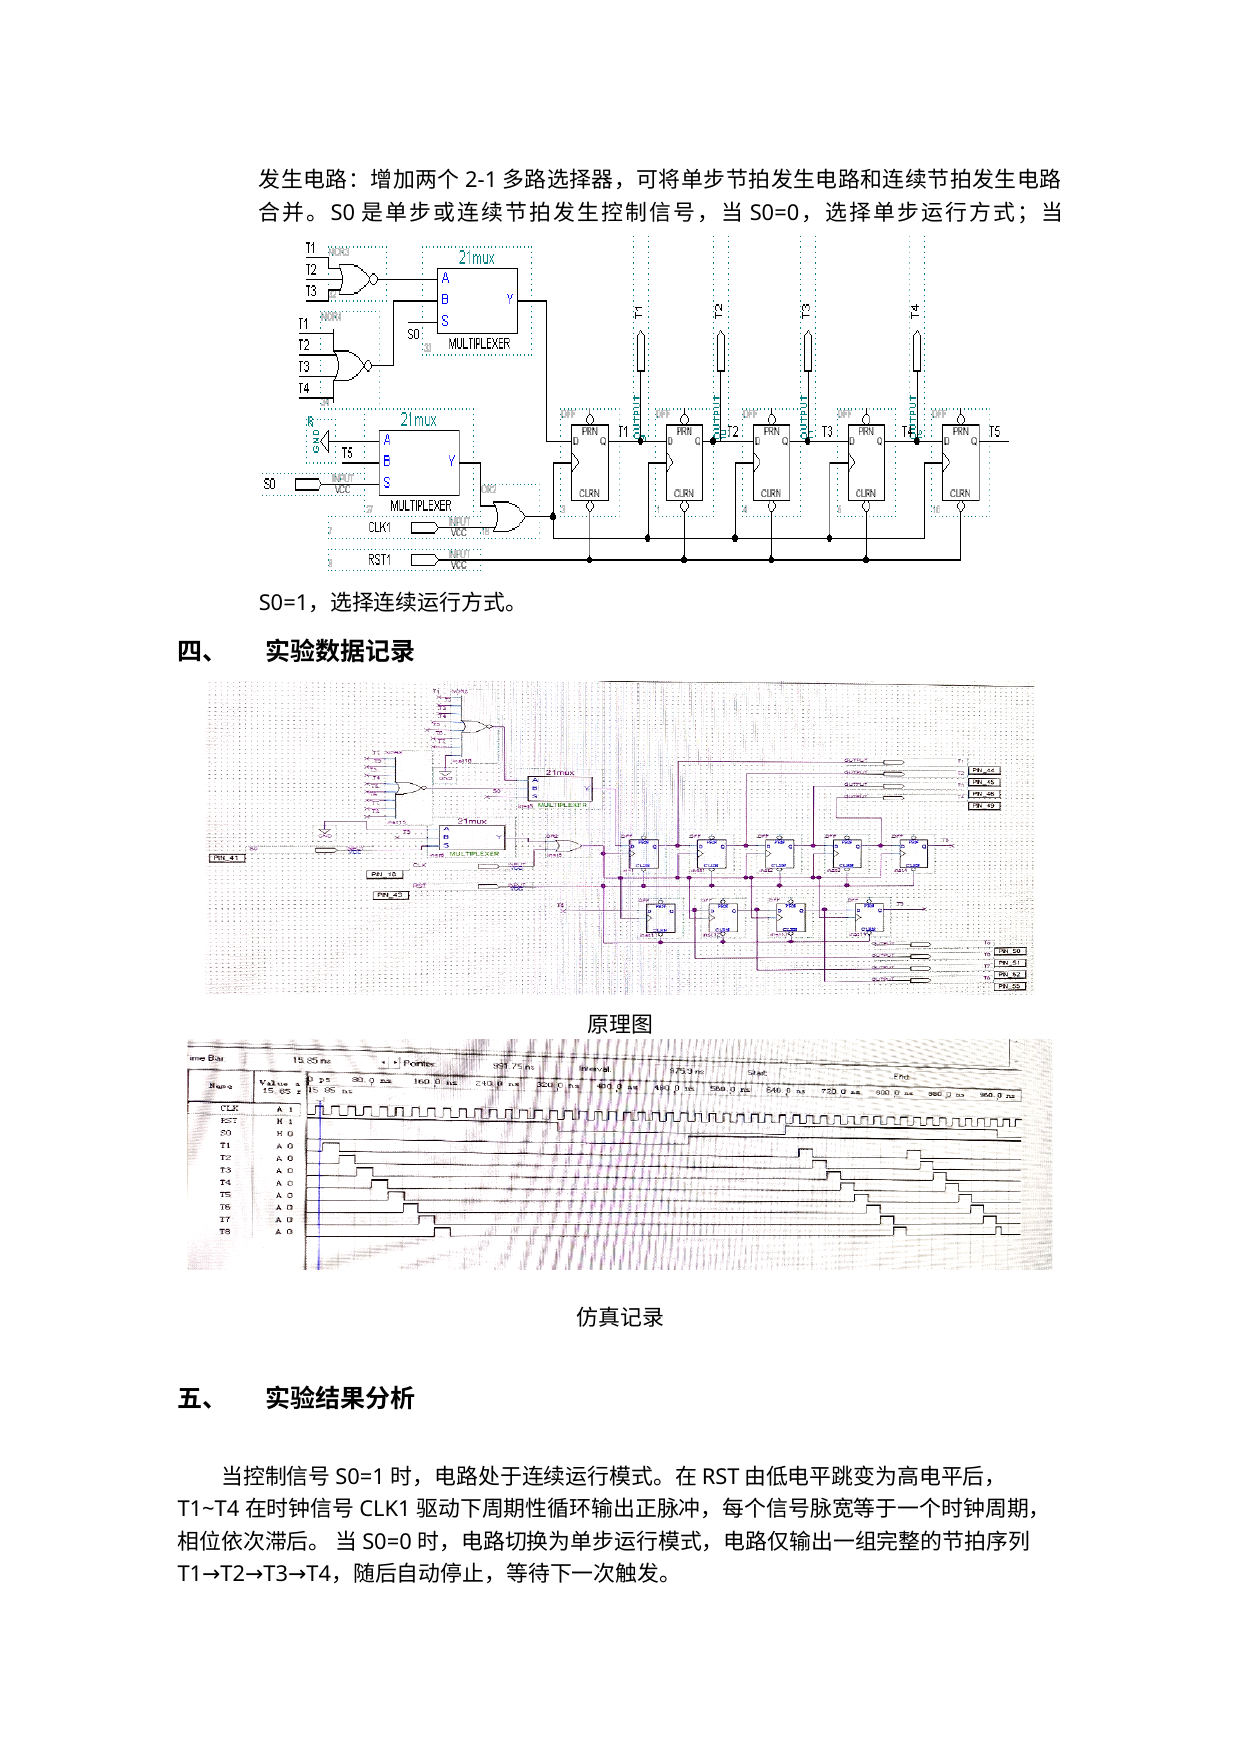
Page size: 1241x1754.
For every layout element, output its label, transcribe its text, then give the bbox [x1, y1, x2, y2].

picture [205, 681, 1035, 995]
picture [259, 236, 1009, 576]
text 仿真记录 [177, 1299, 1063, 1332]
text 当控制信号 S0=1 时，电路处于连续运行模式。在 RST由低电平跳变为高电平后，T1~T4 在时钟信号 CLK1 驱动下周期性循环输出正脉冲，每个信号脉宽等于一个时钟周期，相位依次滞后。 当 S0=0 时，电路切换为单步运行模式，电路仅输出一组完整的节拍序列​ T1→T2→T3→T4，随后自动停止，等待下一次触发。 [177, 1459, 1063, 1589]
picture [187, 1039, 1053, 1270]
text 原理图 [177, 1007, 1063, 1039]
list 实验结果分析 [177, 1364, 1063, 1429]
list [221, 162, 1063, 617]
list 实验数据记录 [177, 617, 1063, 682]
